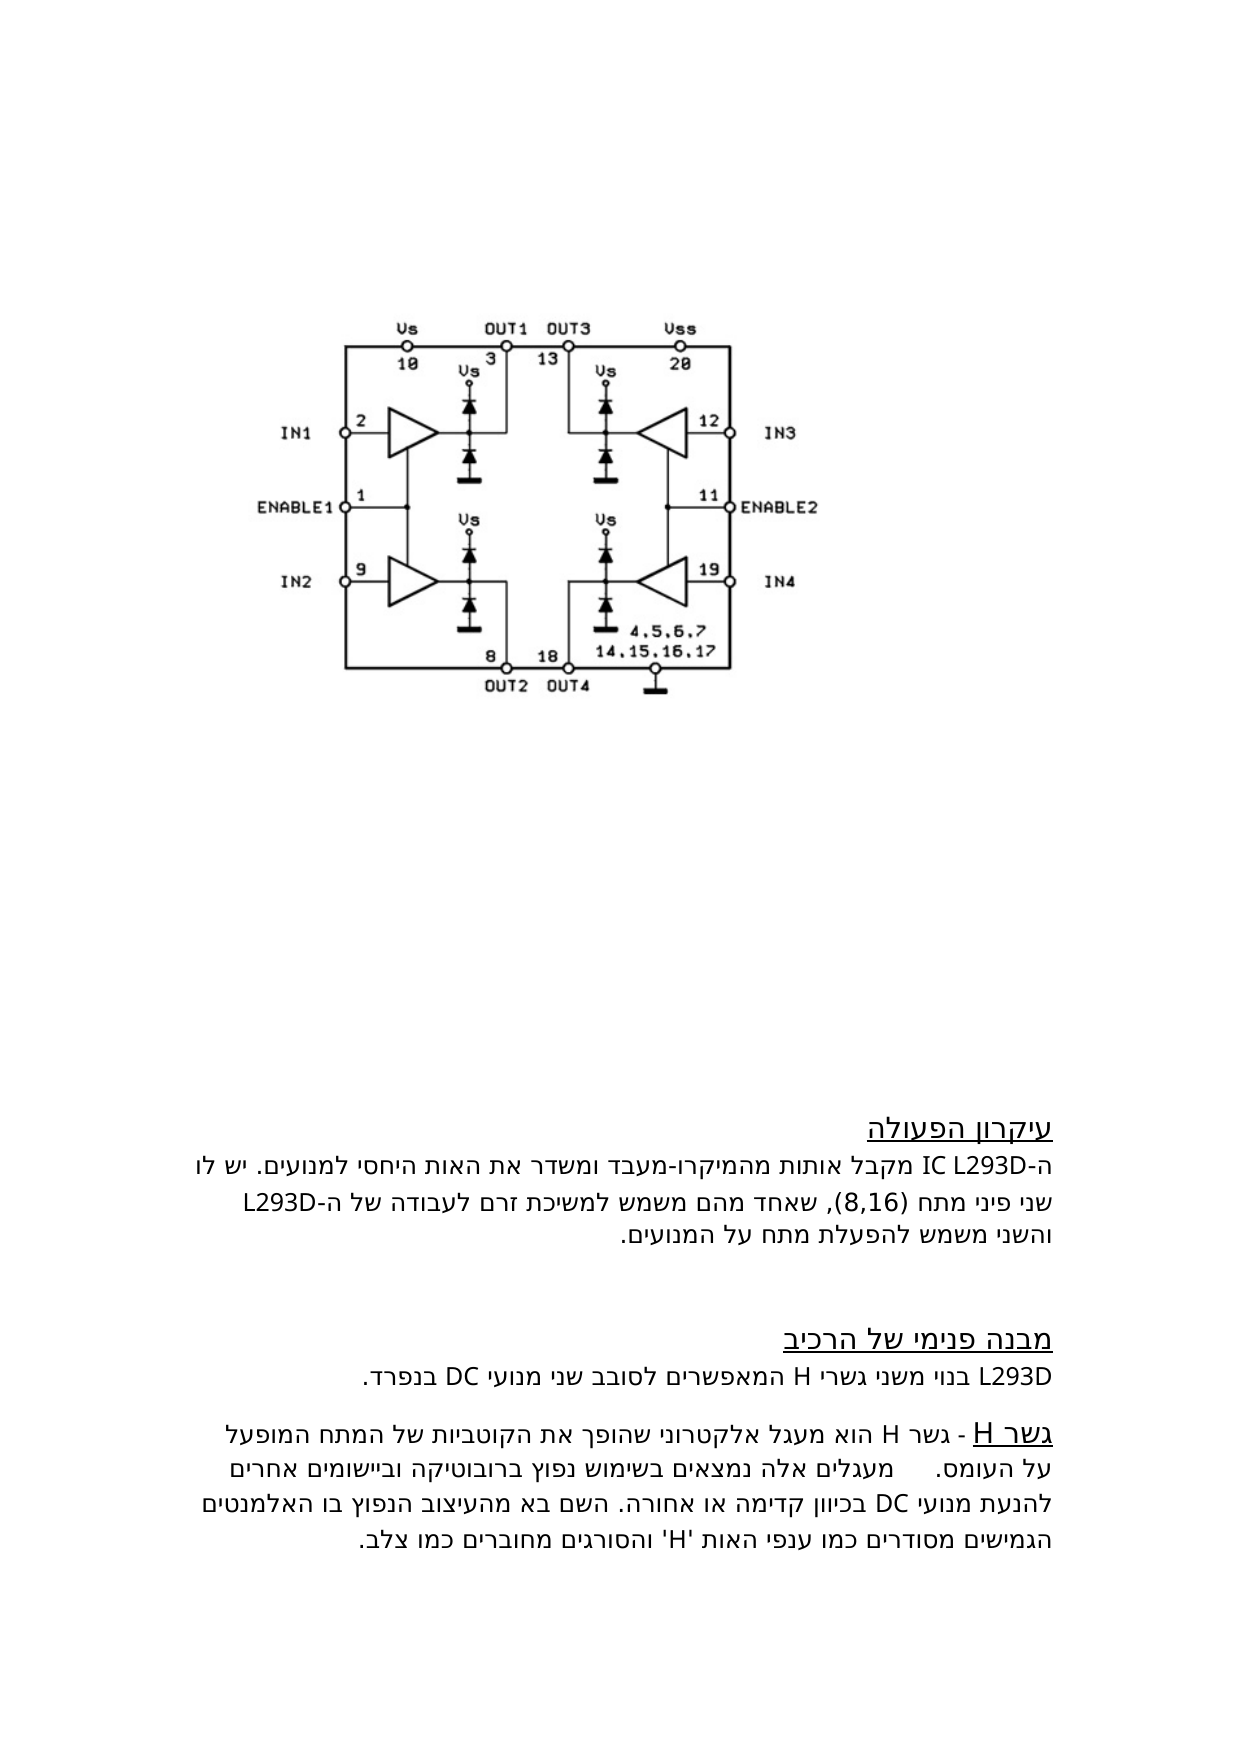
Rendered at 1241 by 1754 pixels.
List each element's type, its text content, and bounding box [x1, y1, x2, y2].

picture [216, 309, 869, 732]
subtitle עיקרון הפעולה [187, 1111, 1053, 1145]
subtitle מבנה פנימי של הרכיב [187, 1322, 1053, 1356]
text L293D בנוי משני גשרי H המאפשרים לסובב שני מנועי DC בנפרד. [187, 1359, 1053, 1393]
text ה-IC L293D מקבל אותות מהמיקרו-מעבד ומשדר את האות היחסי למנועים. יש לו שני פיני מתח (8,16), שאחד מהם משמש למשיכת זרם לעבודה של ה-L293D והשני משמש להפעלת מתח על המנועים. [187, 1148, 1053, 1250]
text גשר H - גשר H הוא מעגל אלקטרוני שהופך את הקוטביות של המתח המופעל על העומס. מעגלים אלה נמצאים בשימוש נפוץ ברובוטיקה וביישומים אחרים להנעת מנועי DC בכיוון קדימה או אחורה. השם בא מהעיצוב הנפוץ בו האלמנטים הגמישים מסודרים כמו ענפי האות 'H' והסורגים מחוברים כמו צלב. [187, 1412, 1053, 1556]
